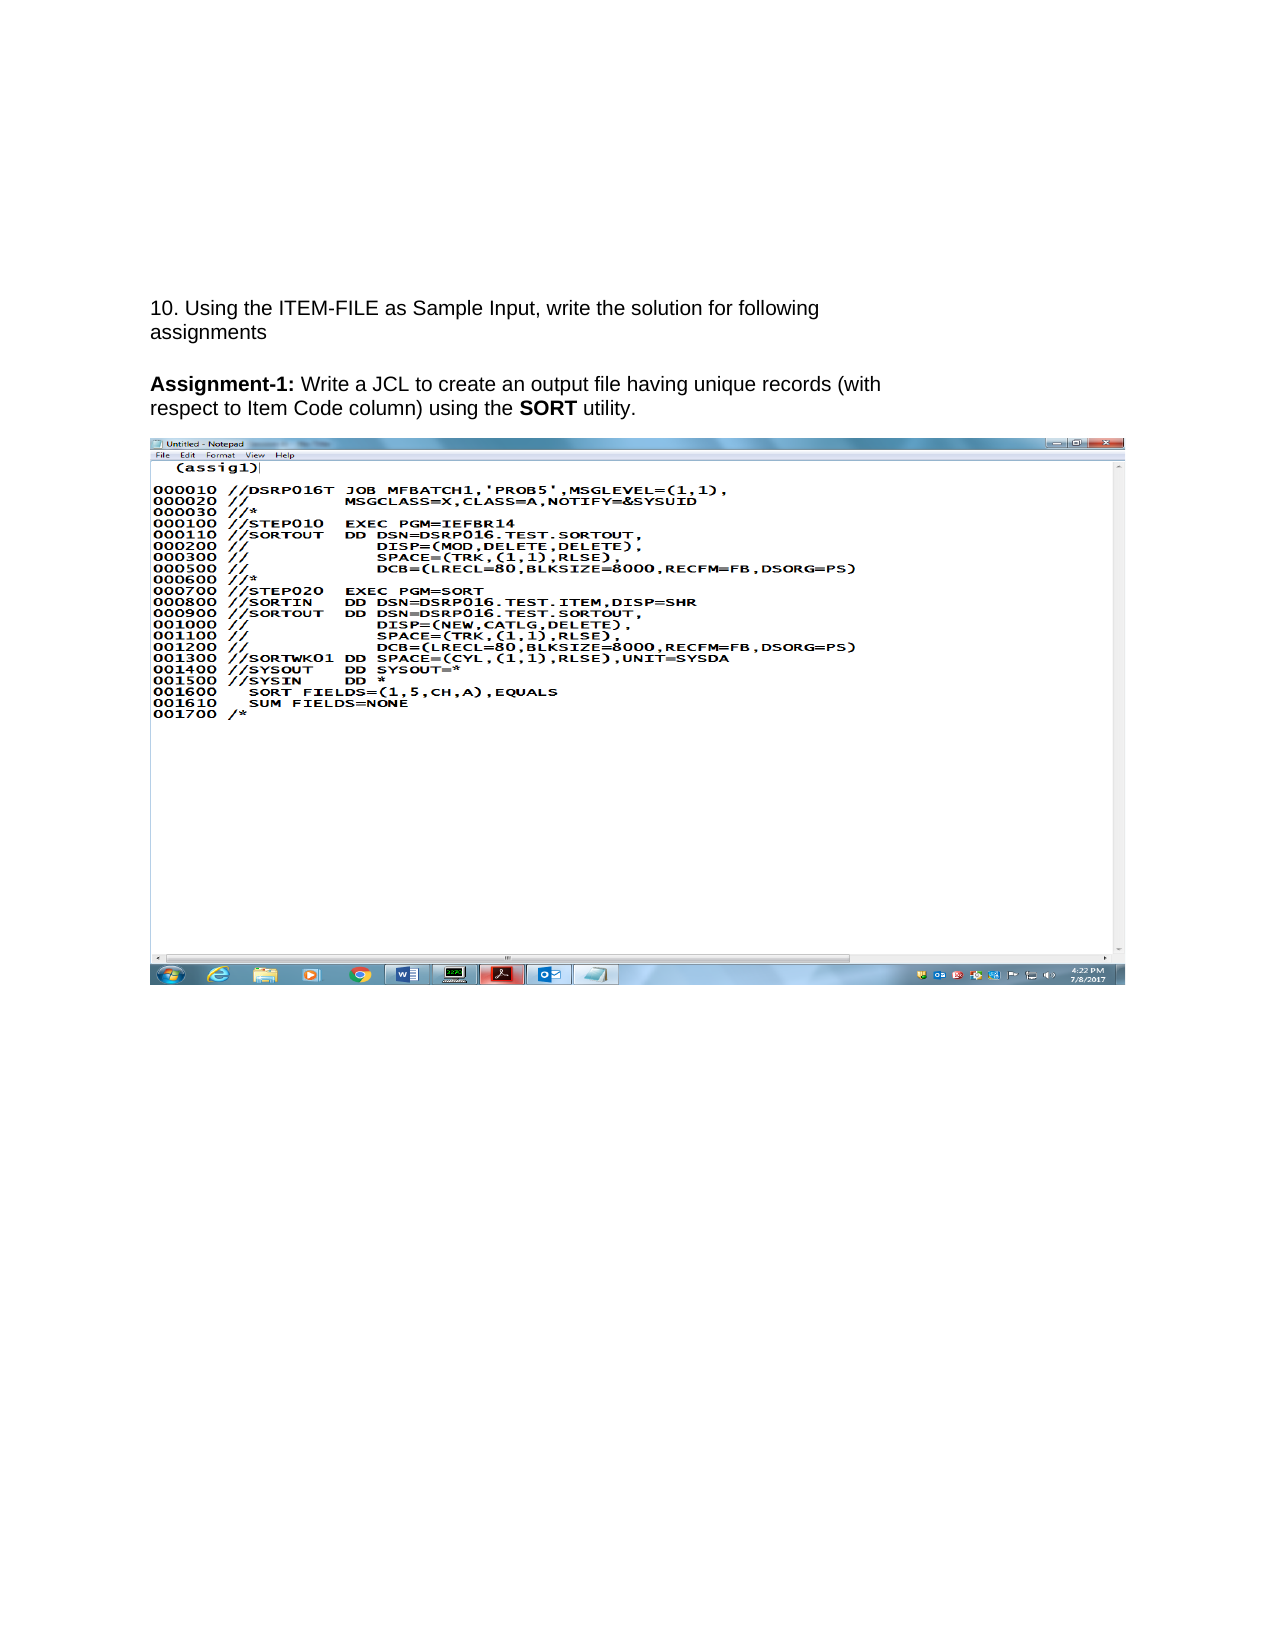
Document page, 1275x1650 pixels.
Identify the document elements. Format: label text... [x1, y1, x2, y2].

text 10. Using the ITEM-FILE as Sample Input, write the solution for following [150, 296, 1125, 320]
text Assignment-1: Write a JCL to create an output file having unique records (with [150, 372, 1125, 396]
picture [150, 438, 1125, 985]
text assignments [150, 320, 1125, 344]
text respect to Item Code column) using the SORT utility. [150, 396, 1125, 419]
